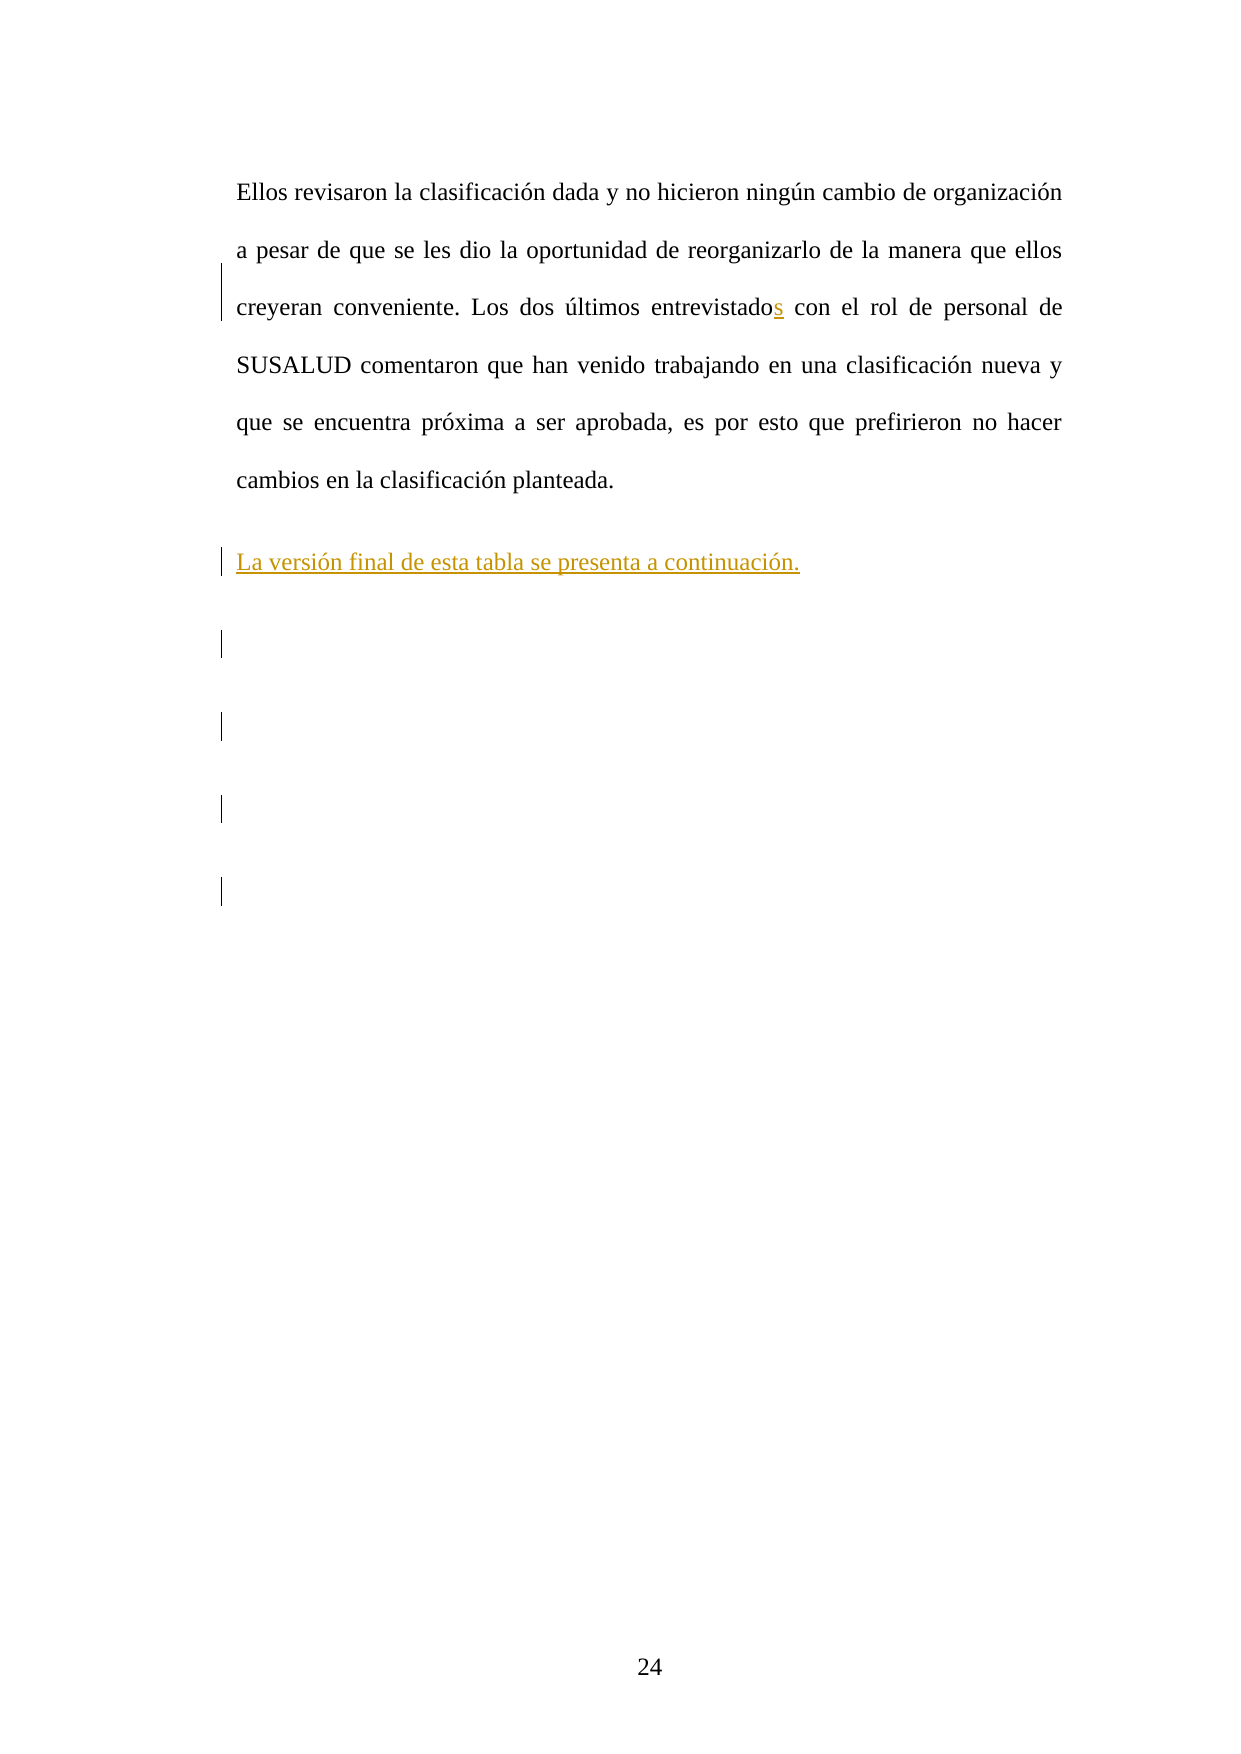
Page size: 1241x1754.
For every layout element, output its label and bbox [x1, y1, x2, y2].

text [236, 177, 1063, 493]
